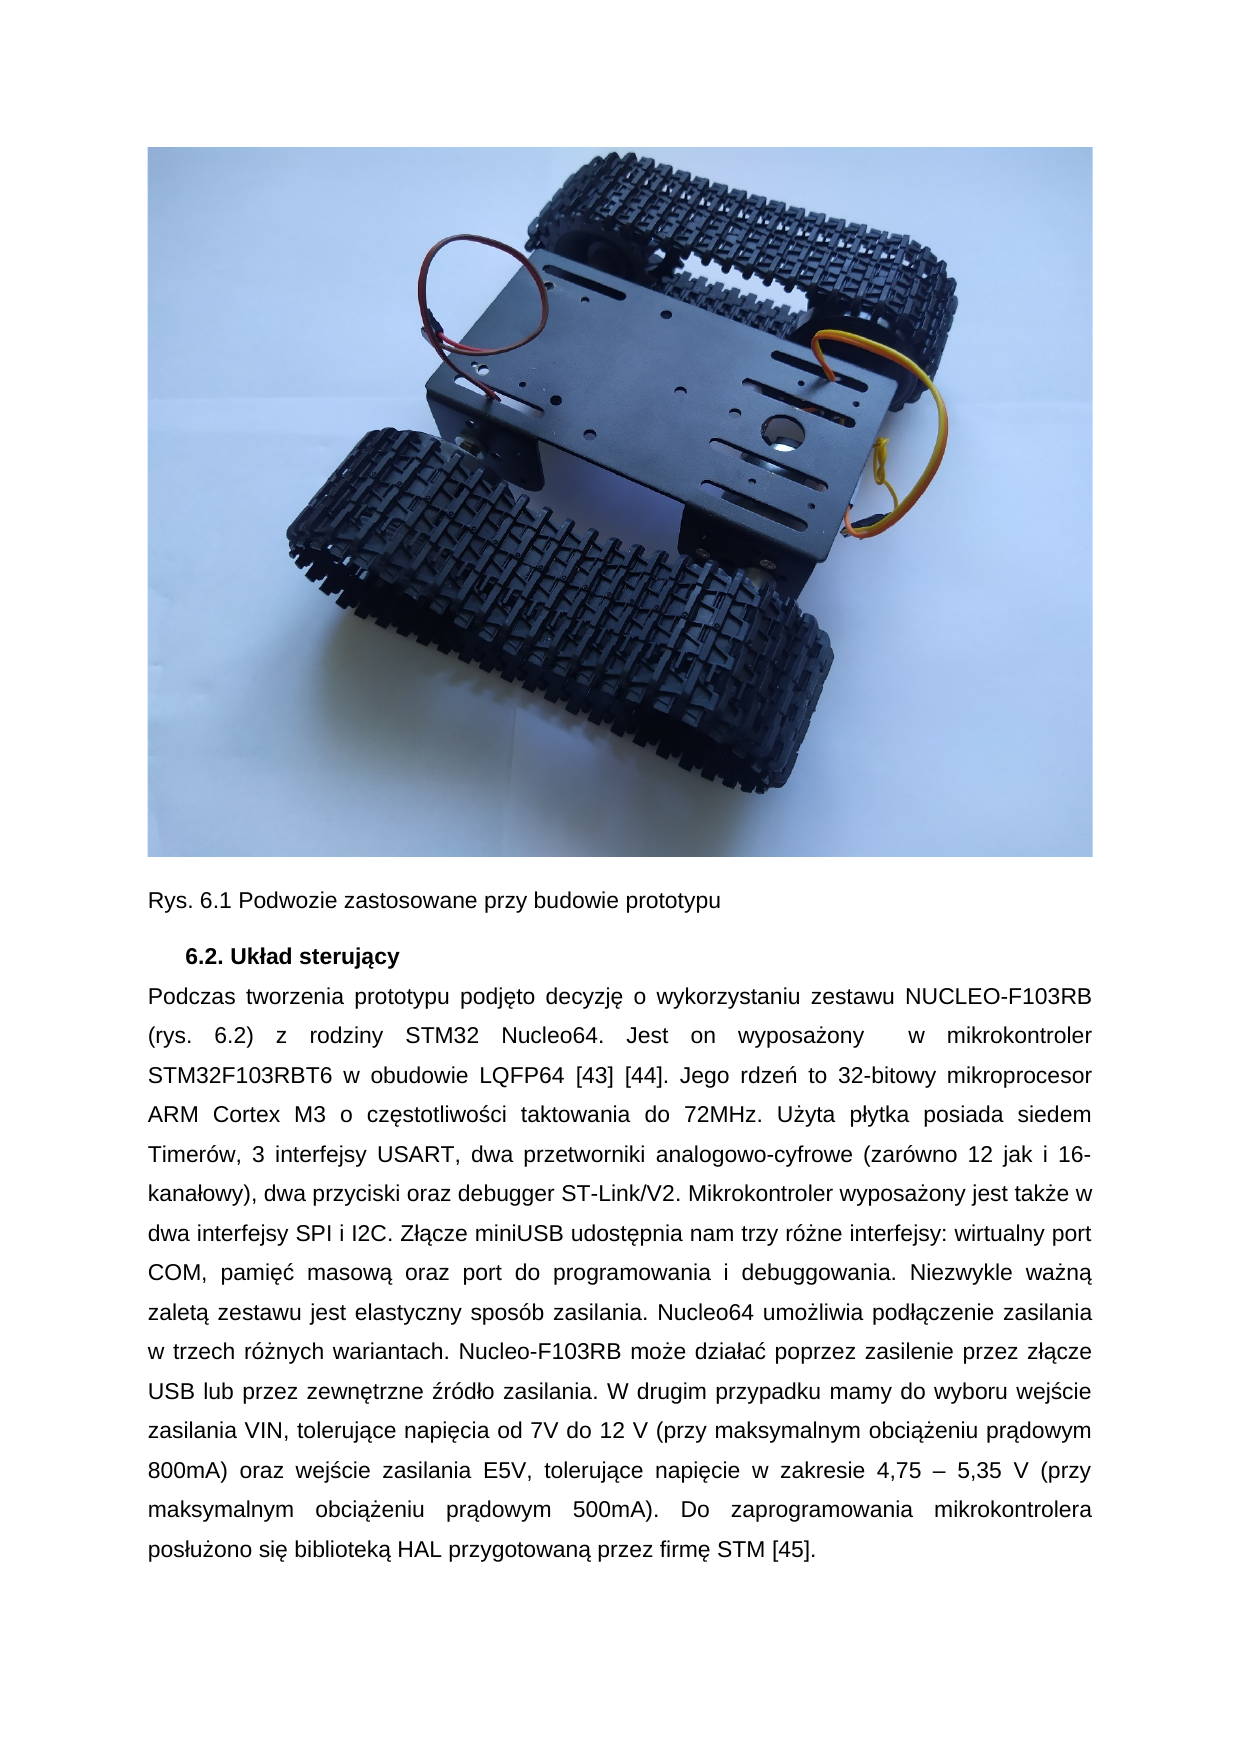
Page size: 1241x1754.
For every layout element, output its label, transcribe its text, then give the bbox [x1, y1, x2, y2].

picture [147, 147, 1093, 857]
text Podczas tworzenia prototypu podjęto decyzję o wykorzystaniu zestawu NUCLEO-F103RB (rys. 6.2) z rodziny STM32 Nucleo64. Jest on wyposażony w mikrokontroler STM32F103RBT6 w obudowie LQFP64 . Jego rdzeń to 32-bitowy mikroprocesor ARM Cortex M3 o częstotliwości taktowania do 72MHz. Użyta płytka posiada siedem Timerów, 3 interfejsy USART, dwa przetworniki analogowo-cyfrowe (zarówno 12 jak i 16-kanałowy), dwa przyciski oraz debugger ST-Link/V2. Mikrokontroler wyposażony jest także w dwa interfejsy SPI i I2C. Złącze miniUSB udostępnia nam trzy różne interfejsy: wirtualny port COM, pamięć masową oraz port do programowania i debuggowania. Niezwykle ważną zaletą zestawu jest elastyczny sposób zasilania. Nucleo64 umożliwia podłączenie zasilania w trzech różnych wariantach. Nucleo-F103RB może działać poprzez zasilenie przez złącze USB lub przez zewnętrzne źródło zasilania. W drugim przypadku mamy do wyboru wejście zasilania VIN, tolerujące napięcia od 7V do 12 V (przy maksymalnym obciążeniu prądowym 800mA) oraz wejście zasilania E5V, tolerujące napięcie w zakresie 4,75 – 5,35 V (przy maksymalnym obciążeniu prądowym 500mA). Do zaprogramowania mikrokontrolera posłużono się biblioteką HAL przygotowaną przez firmę STM . [148, 983, 1093, 1562]
text Rys. 6.1 Podwozie zastosowane przy budowie prototypu [148, 887, 1093, 913]
subtitle Układ sterujący [185, 943, 1093, 970]
